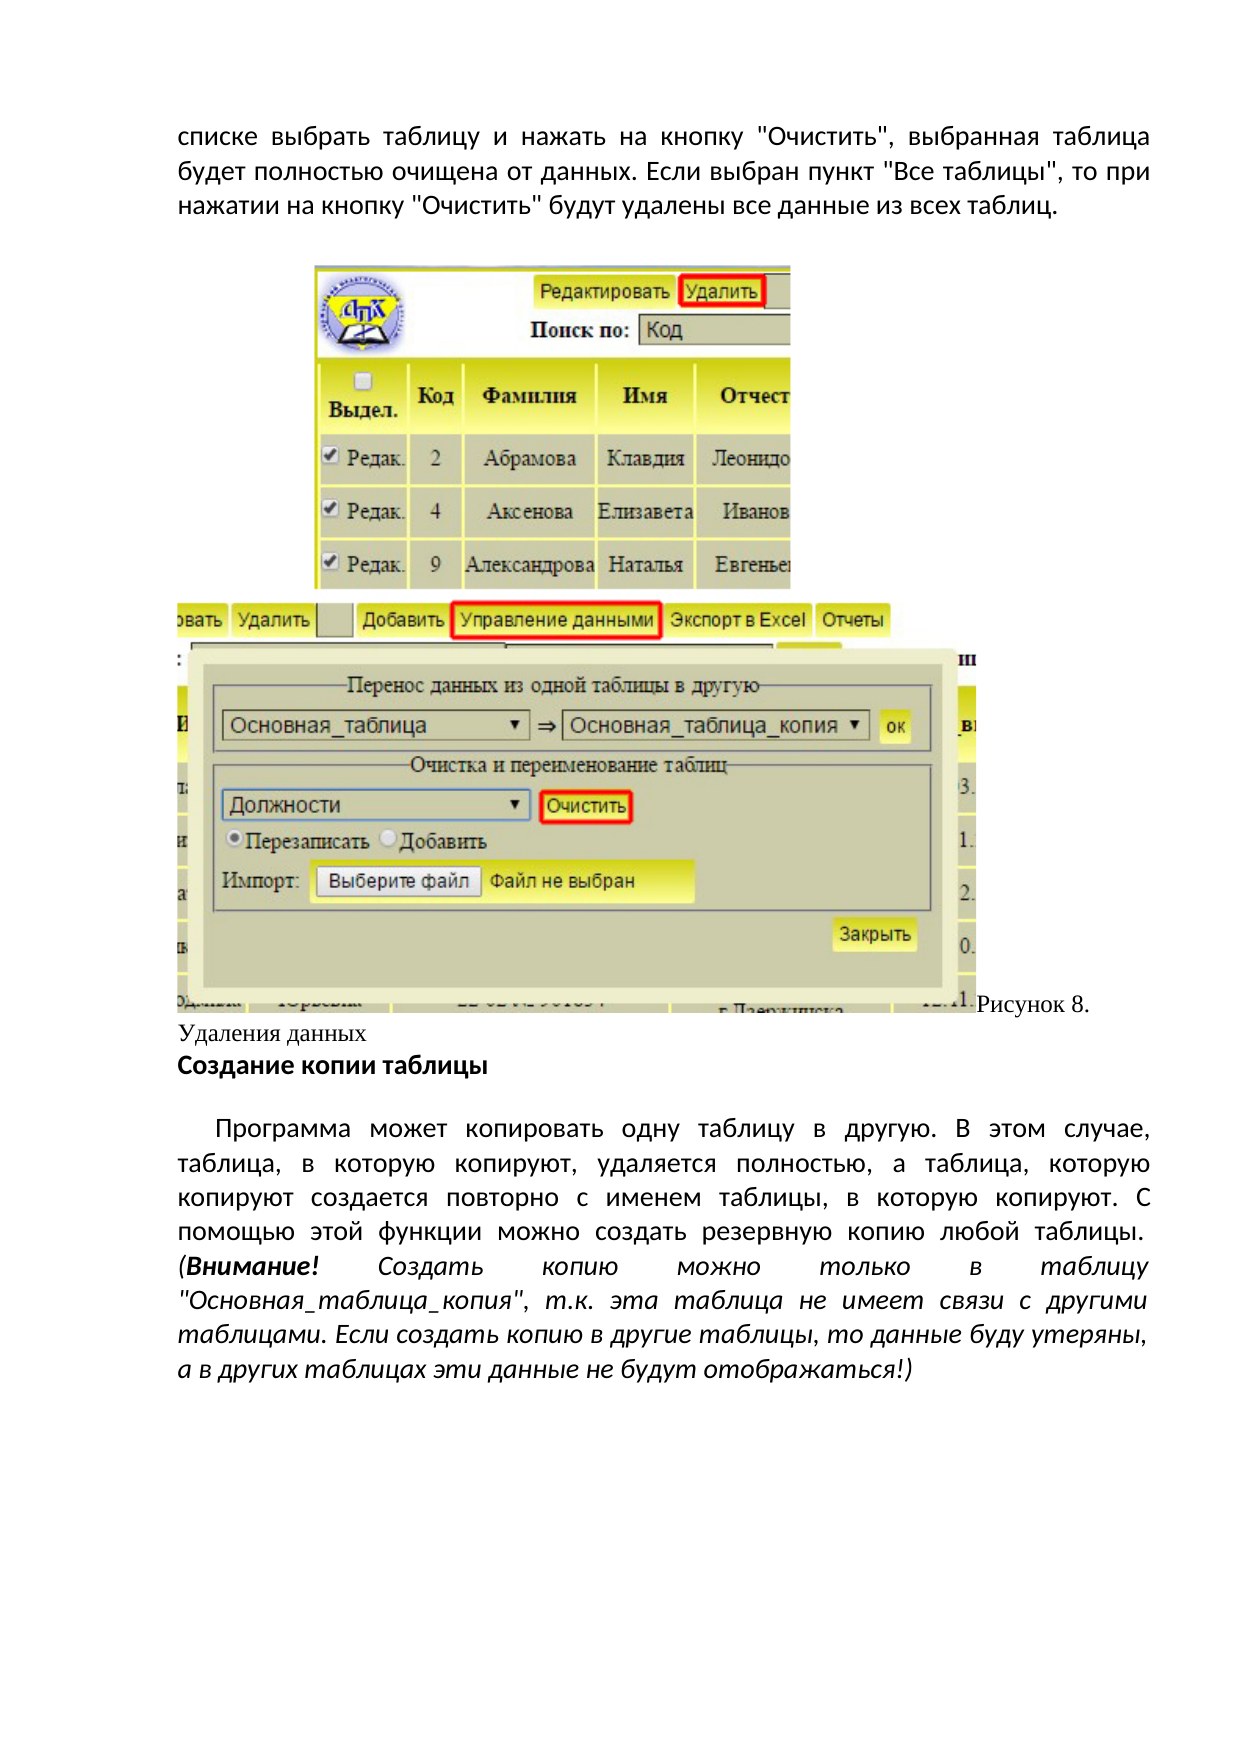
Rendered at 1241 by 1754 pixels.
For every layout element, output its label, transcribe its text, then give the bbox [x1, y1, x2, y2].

text Программа может копировать одну таблицу в другую. В этом случае, таблица, в которую копируют, удаляется полностью, а таблица, которую копируют создается повторно с именем таблицы, в которую копируют. С помощью этой функции можно создать резервную копию любой таблицы. (Внимание! Создать копию можно только в таблицу "Основная_таблица_копия", т.к. эта таблица не имеет связи с другими таблицами. Если создать копию в другие таблицы, то данные буду утеряны, а в других таблицах эти данные не будут отображаться!) [177, 1110, 1152, 1385]
picture [177, 250, 977, 1013]
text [177, 118, 1152, 221]
text Создание копии таблицы [177, 1047, 1152, 1081]
